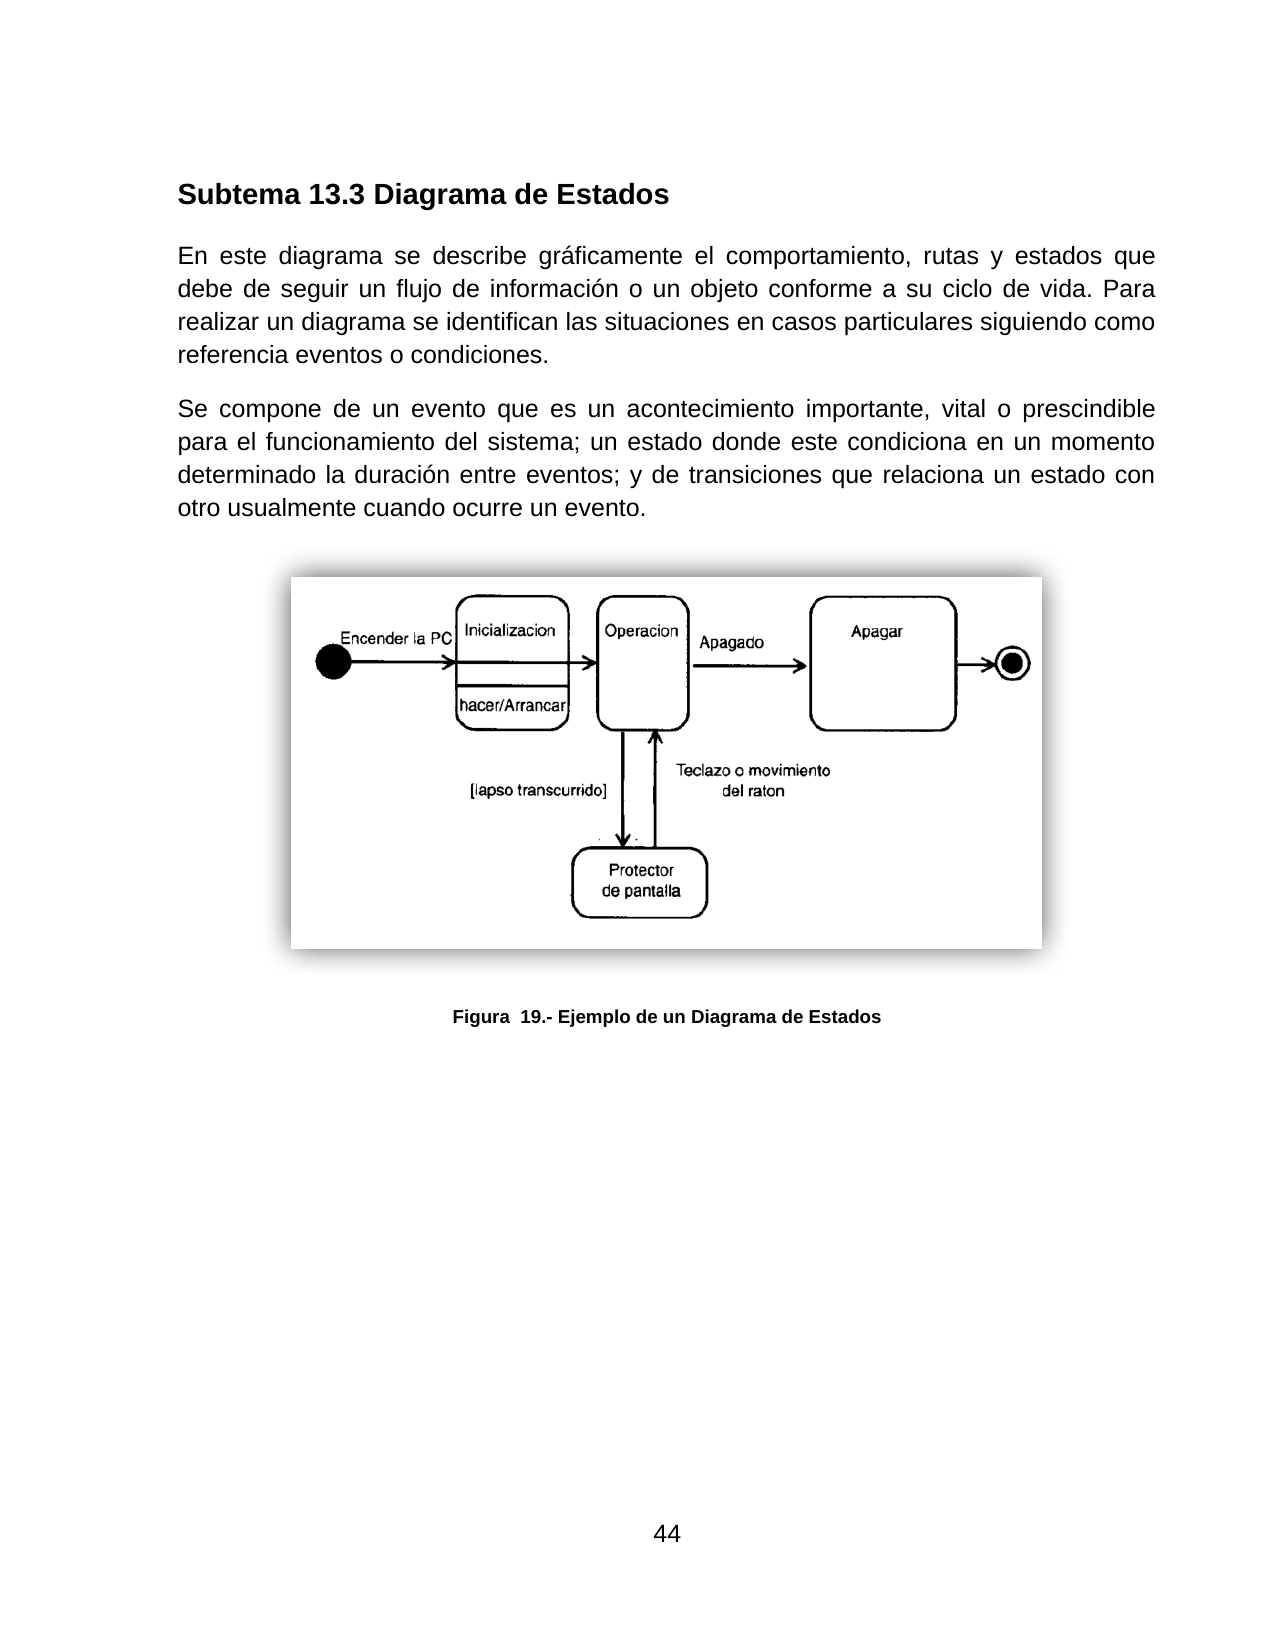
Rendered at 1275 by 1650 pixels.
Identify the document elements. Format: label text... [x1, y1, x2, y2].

text Se compone de un evento que es un acontecimiento importante, vital o prescindible para el funcionamiento del sistema; un estado donde este condiciona en un momento determinado la duración entre eventos; y de transiciones que relaciona un estado con otro usualmente cuando ocurre un evento. [177, 394, 1157, 521]
picture [291, 577, 1042, 949]
subtitle Diagrama de Estados [177, 177, 1157, 211]
text En este diagrama se describe gráficamente el comportamiento, rutas y estados que debe de seguir un flujo de información o un objeto conforme a su ciclo de vida. Para realizar un diagrama se identifican las situaciones en casos particulares siguiendo como referencia eventos o condiciones. [177, 241, 1157, 368]
